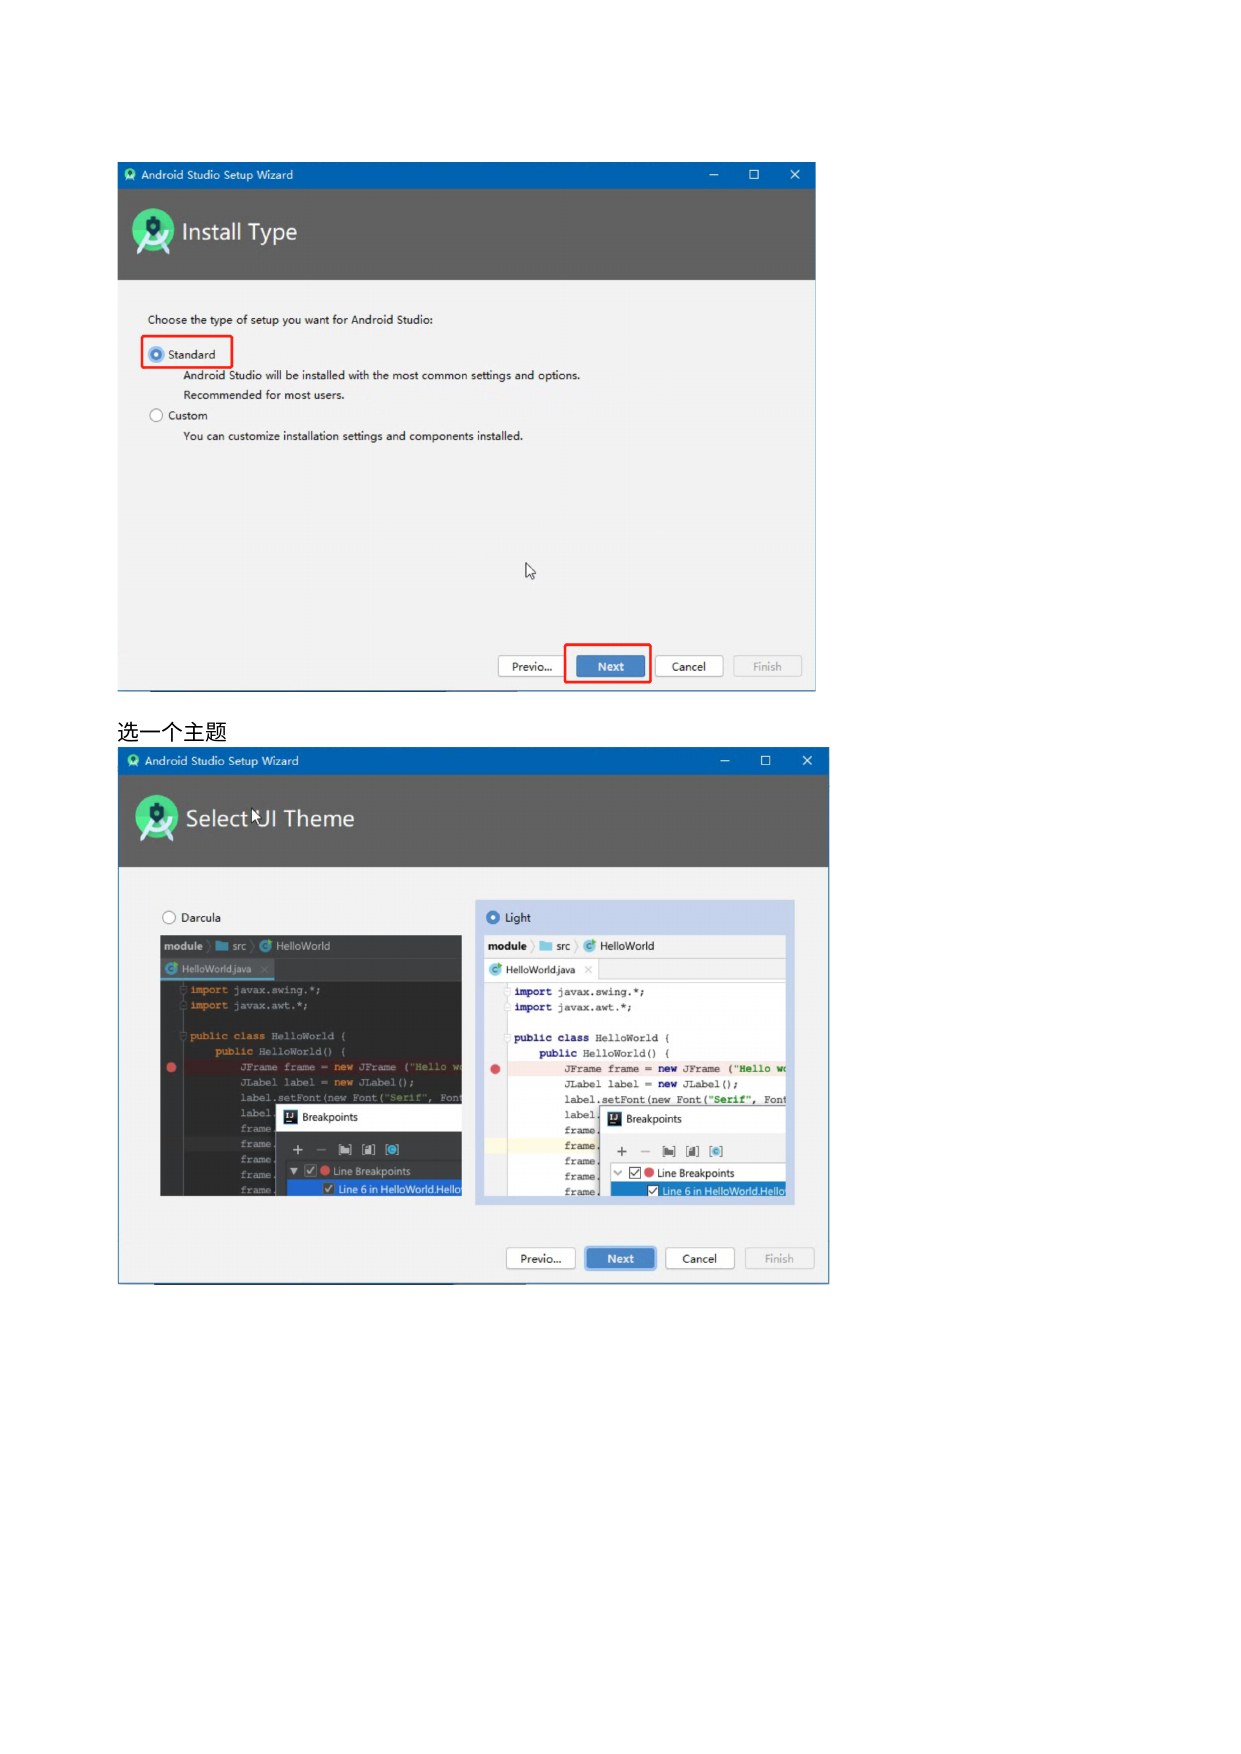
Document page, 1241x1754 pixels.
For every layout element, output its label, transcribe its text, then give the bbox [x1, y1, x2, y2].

picture [117, 747, 830, 1285]
picture [117, 162, 816, 692]
text 选一个主题 [74, 714, 1181, 747]
